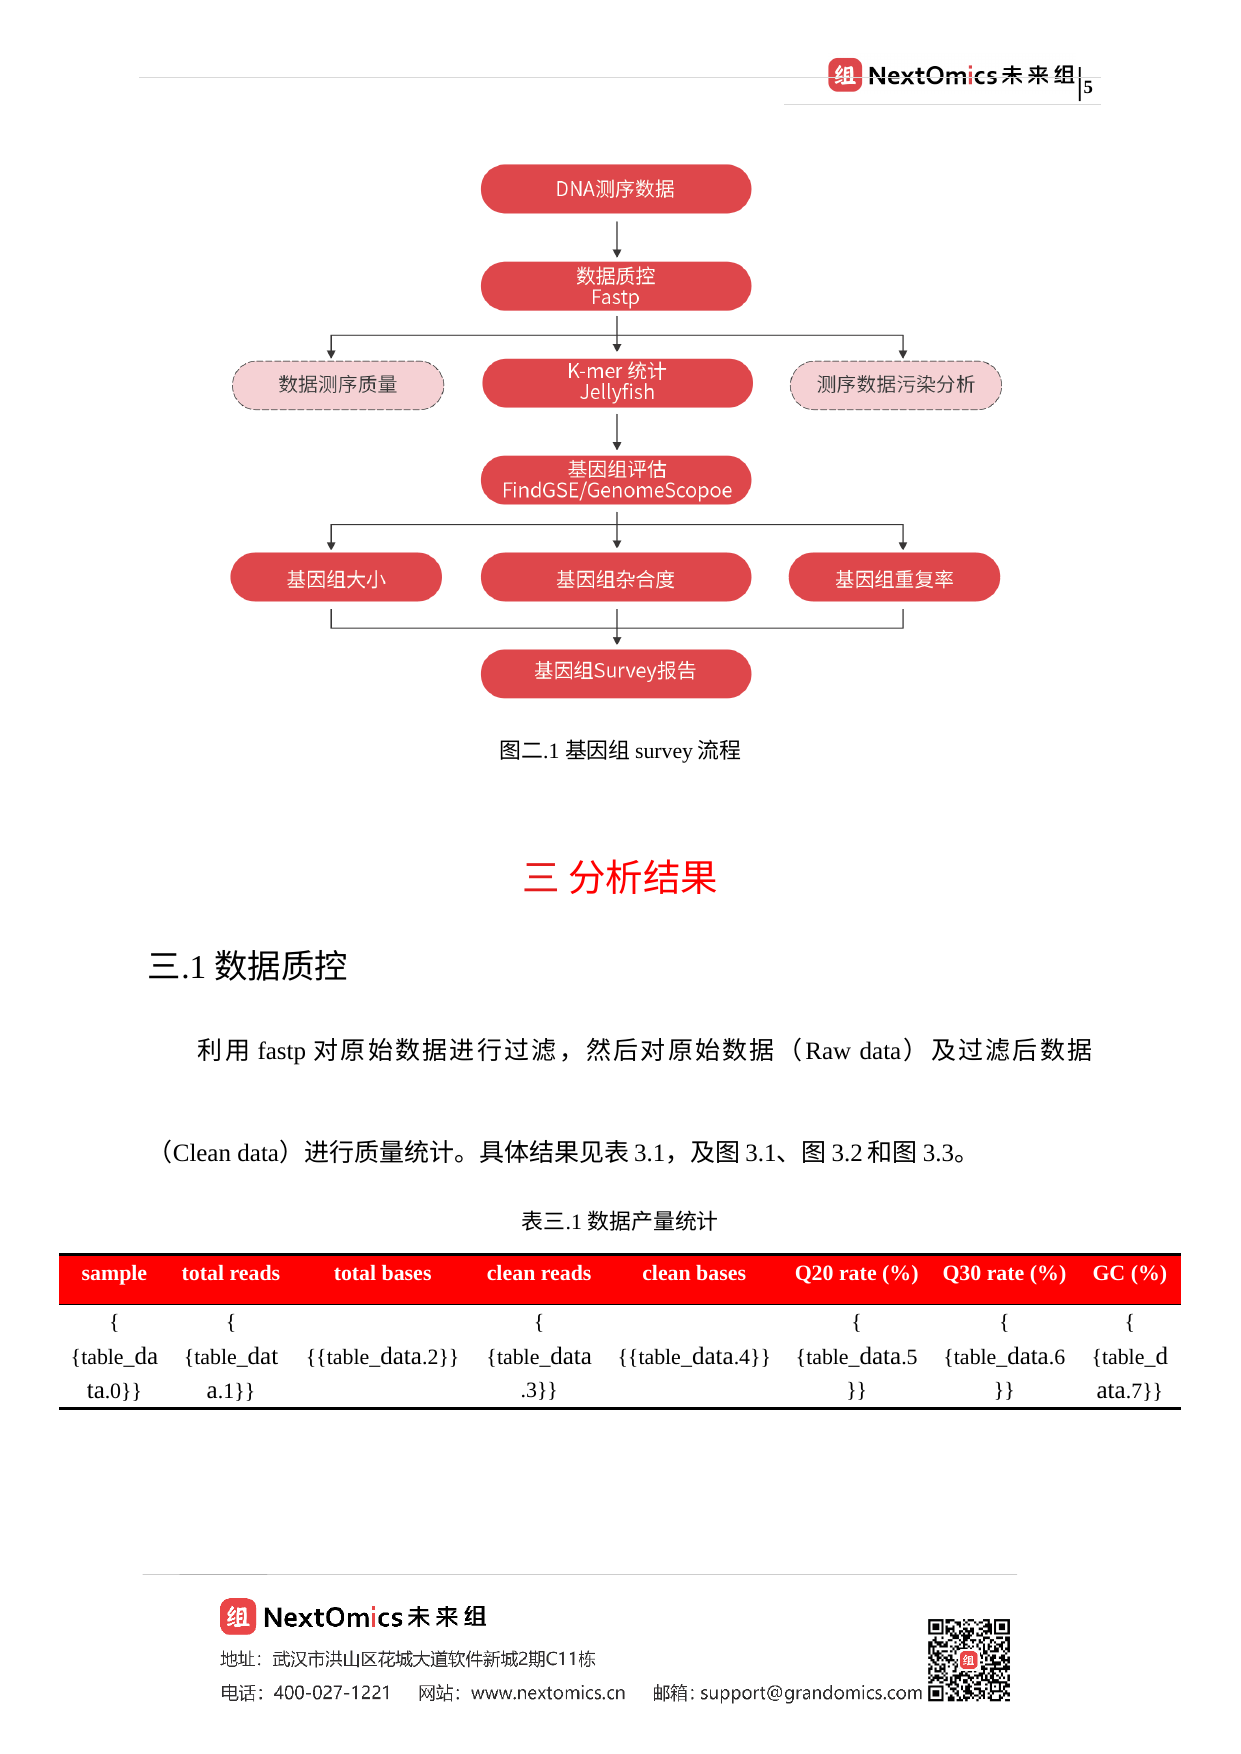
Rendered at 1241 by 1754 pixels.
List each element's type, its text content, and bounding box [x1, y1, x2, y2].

table_header clean reads [473, 1256, 605, 1304]
table_cell {{table_data.6}} [930, 1305, 1078, 1407]
subtitle 数据产量统计 [148, 1203, 1092, 1237]
table_header Q20 rate (%) [783, 1256, 930, 1304]
table_cell {{table_data.3}} [473, 1305, 605, 1407]
picture [827, 78, 1076, 94]
picture [221, 155, 1019, 705]
picture [827, 53, 1076, 77]
subtitle 基因组survey流程 [148, 732, 1092, 766]
table_cell {{table_data.0}} [59, 1305, 169, 1407]
subtitle 分析结果 [148, 841, 1092, 909]
table_header GC (%) [1078, 1256, 1181, 1304]
table_header sample [59, 1256, 169, 1304]
table_header total reads [169, 1256, 292, 1304]
picture [206, 1588, 1034, 1719]
table_cell {{table_data.2}} [292, 1305, 473, 1407]
table_cell {{table_data.7}} [1078, 1305, 1181, 1407]
table_cell {{table_data.5}} [783, 1305, 930, 1407]
table_cell {{table_data.1}} [169, 1305, 292, 1407]
text 利用fastp对原始数据进行过滤，然后对原始数据（Raw data）及过滤后数据（Clean data）进行质量统计。具体结果见表3.1，及图3.1、图3.2和图3.3。 [148, 1015, 1092, 1184]
table_header clean bases [605, 1256, 783, 1304]
subtitle 数据质控 [148, 930, 1092, 998]
table_header total bases [292, 1256, 473, 1304]
table_cell {{table_data.4}} [605, 1305, 783, 1407]
table_header Q30 rate (%) [930, 1256, 1078, 1304]
